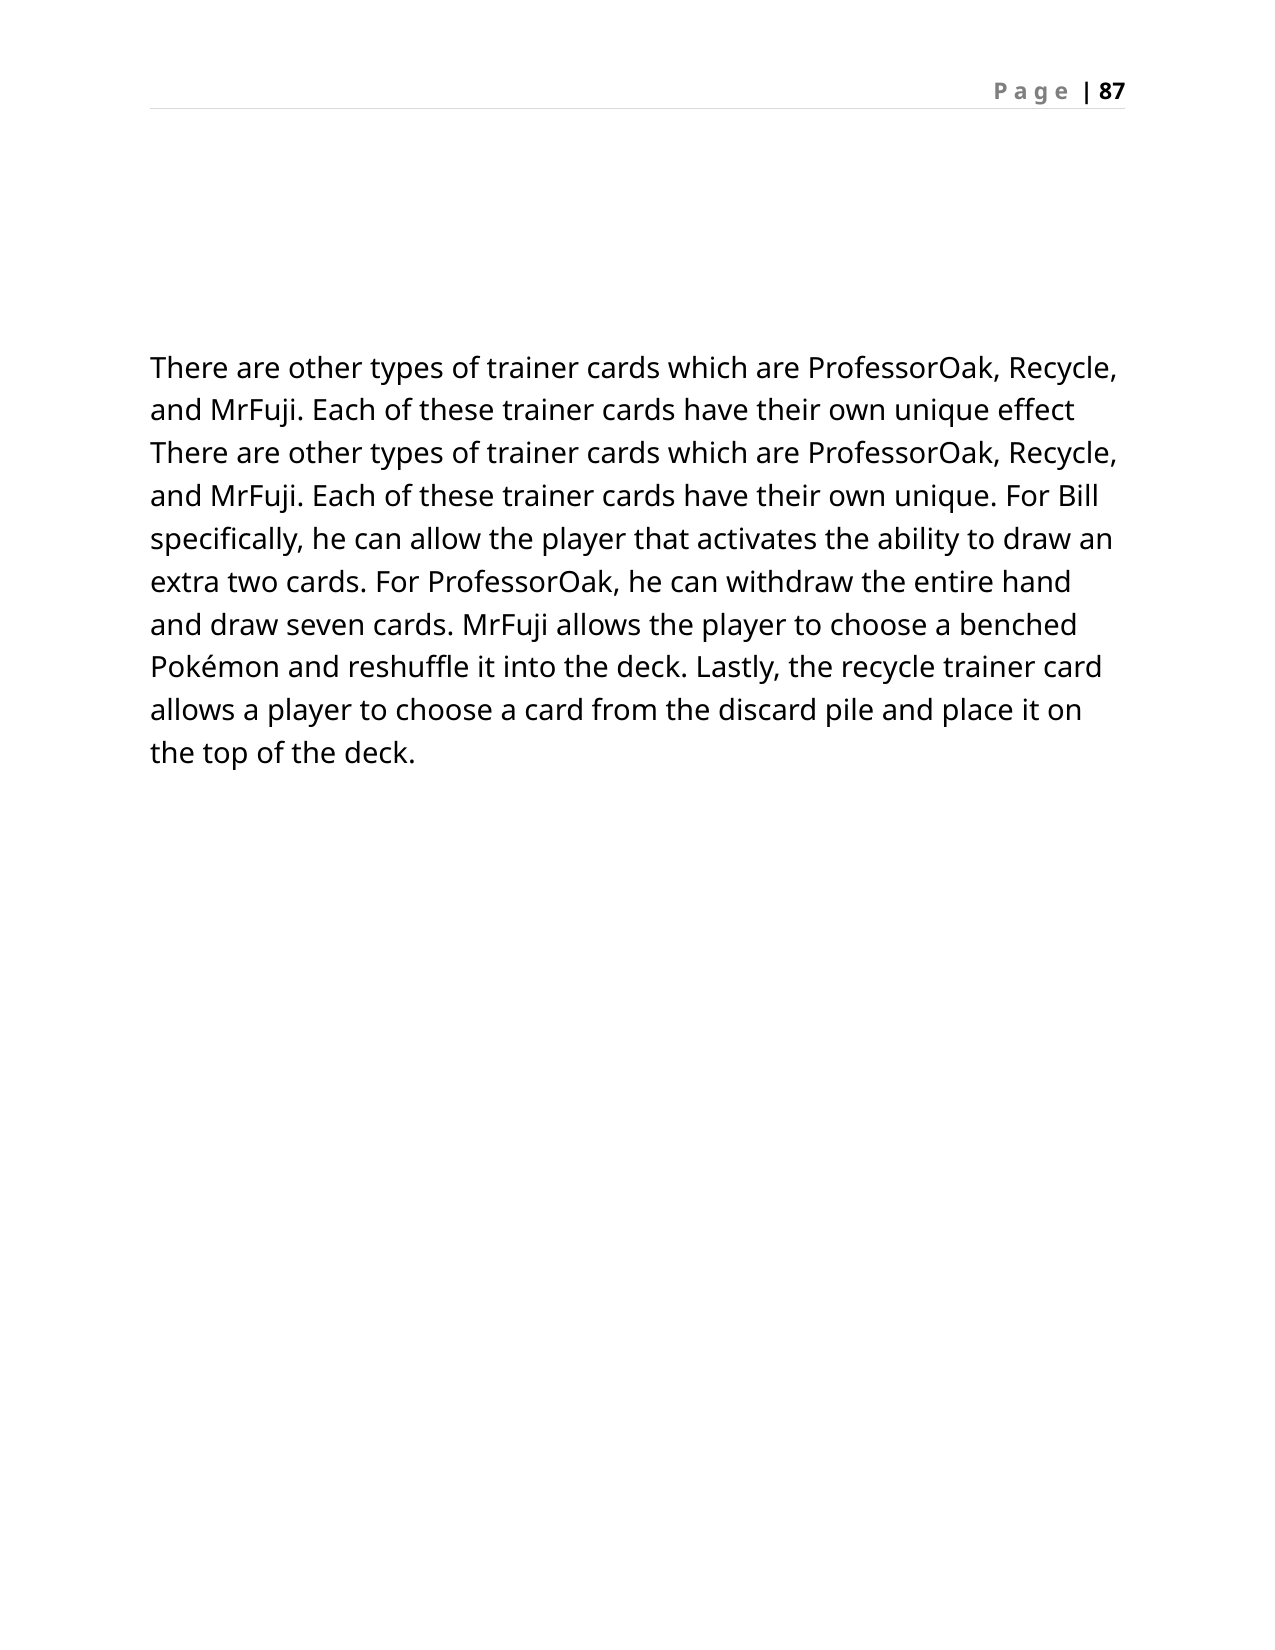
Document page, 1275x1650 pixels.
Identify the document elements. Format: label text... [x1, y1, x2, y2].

text There are other types of trainer cards which are ProfessorOak, Recycle, and MrFuji. Each of these trainer cards have their own unique effect There are other types of trainer cards which are ProfessorOak, Recycle, and MrFuji. Each of these trainer cards have their own unique. For Bill specifically, he can allow the player that activates the ability to draw an extra two cards. For ProfessorOak, he can withdraw the entire hand and draw seven cards. MrFuji allows the player to choose a benched Pokémon and reshuffle it into the deck. Lastly, the recycle trainer card allows a player to choose a card from the discard pile and place it on the top of the deck. [150, 347, 1125, 772]
